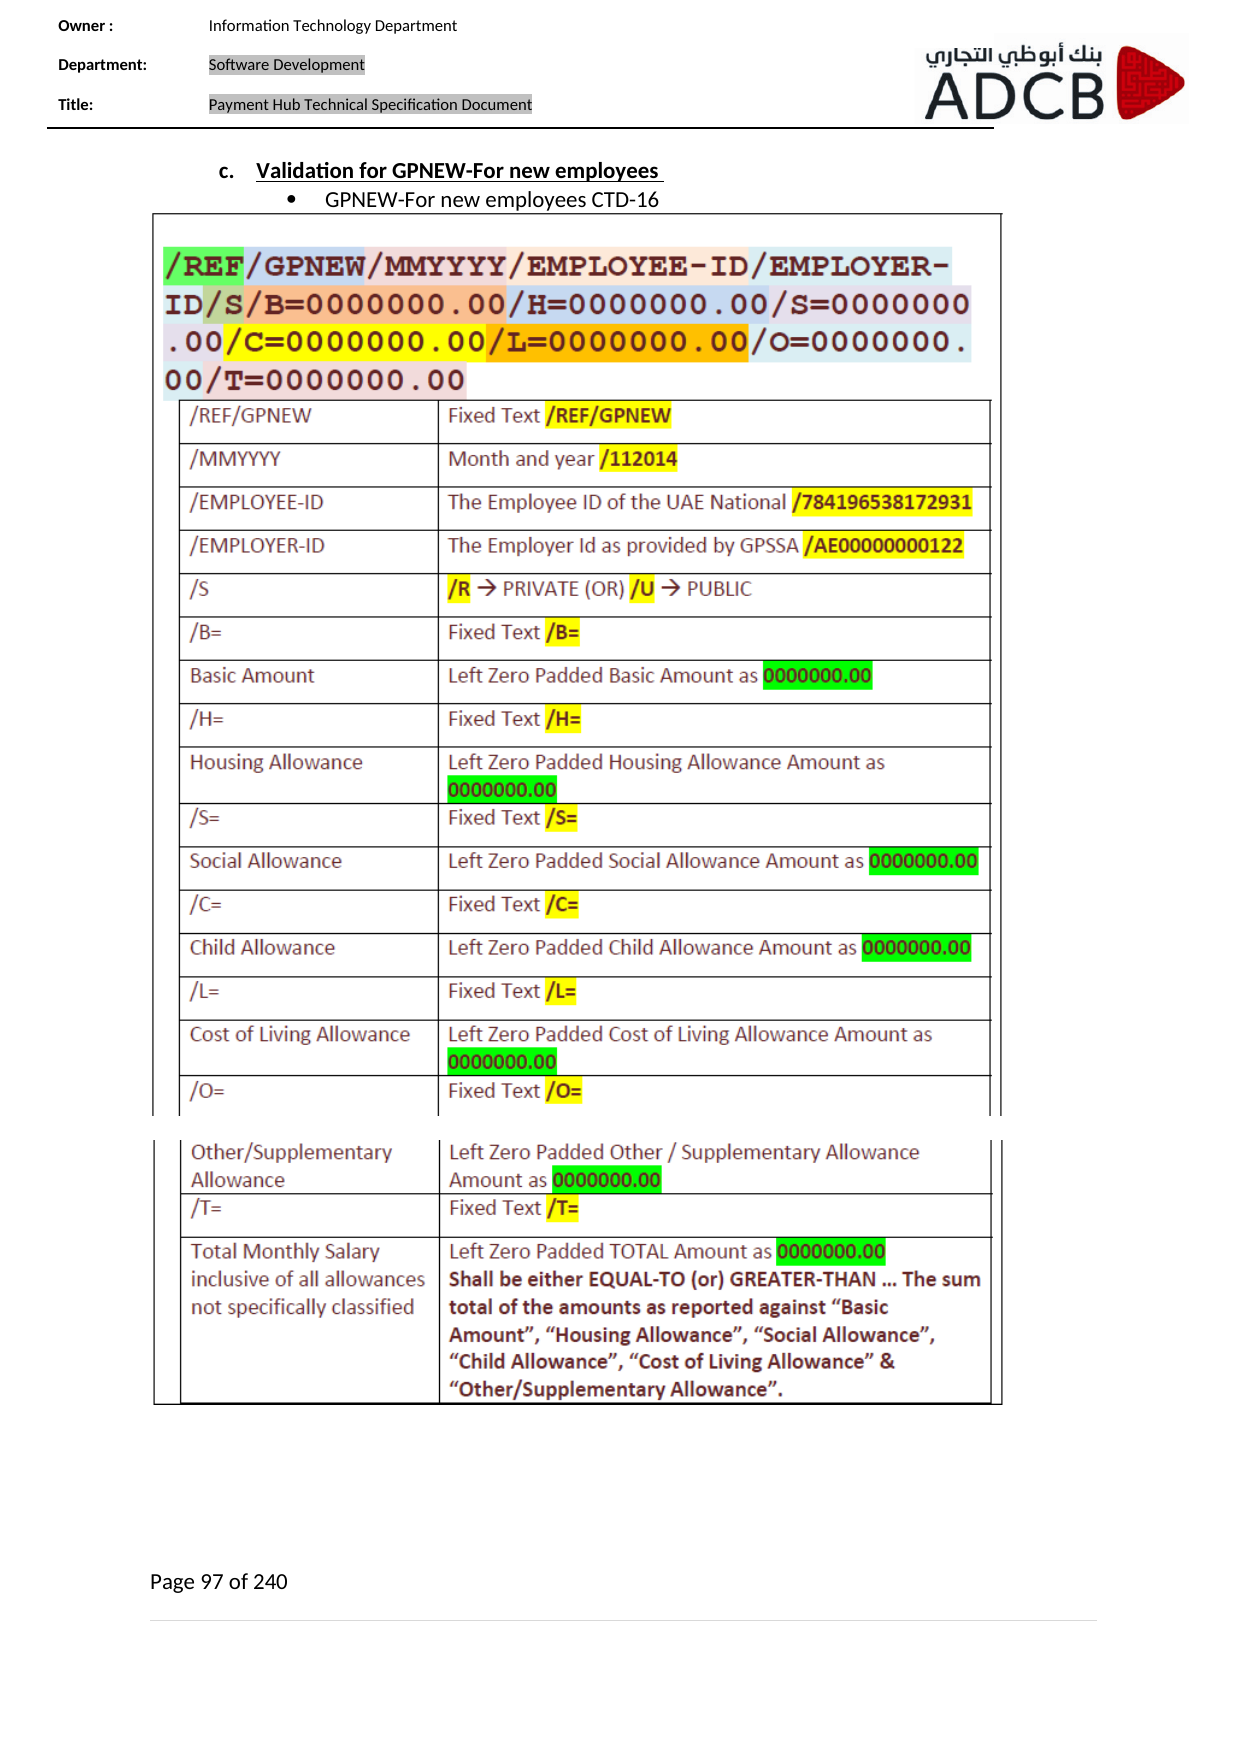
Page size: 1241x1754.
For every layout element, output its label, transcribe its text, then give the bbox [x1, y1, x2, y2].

list GPNEW-For new employees CTD-16 [287, 185, 1097, 213]
picture [150, 212, 1004, 1116]
list Validation for GPNEW-For new employees [219, 157, 1097, 185]
picture [150, 1140, 1005, 1405]
picture [914, 33, 1189, 124]
